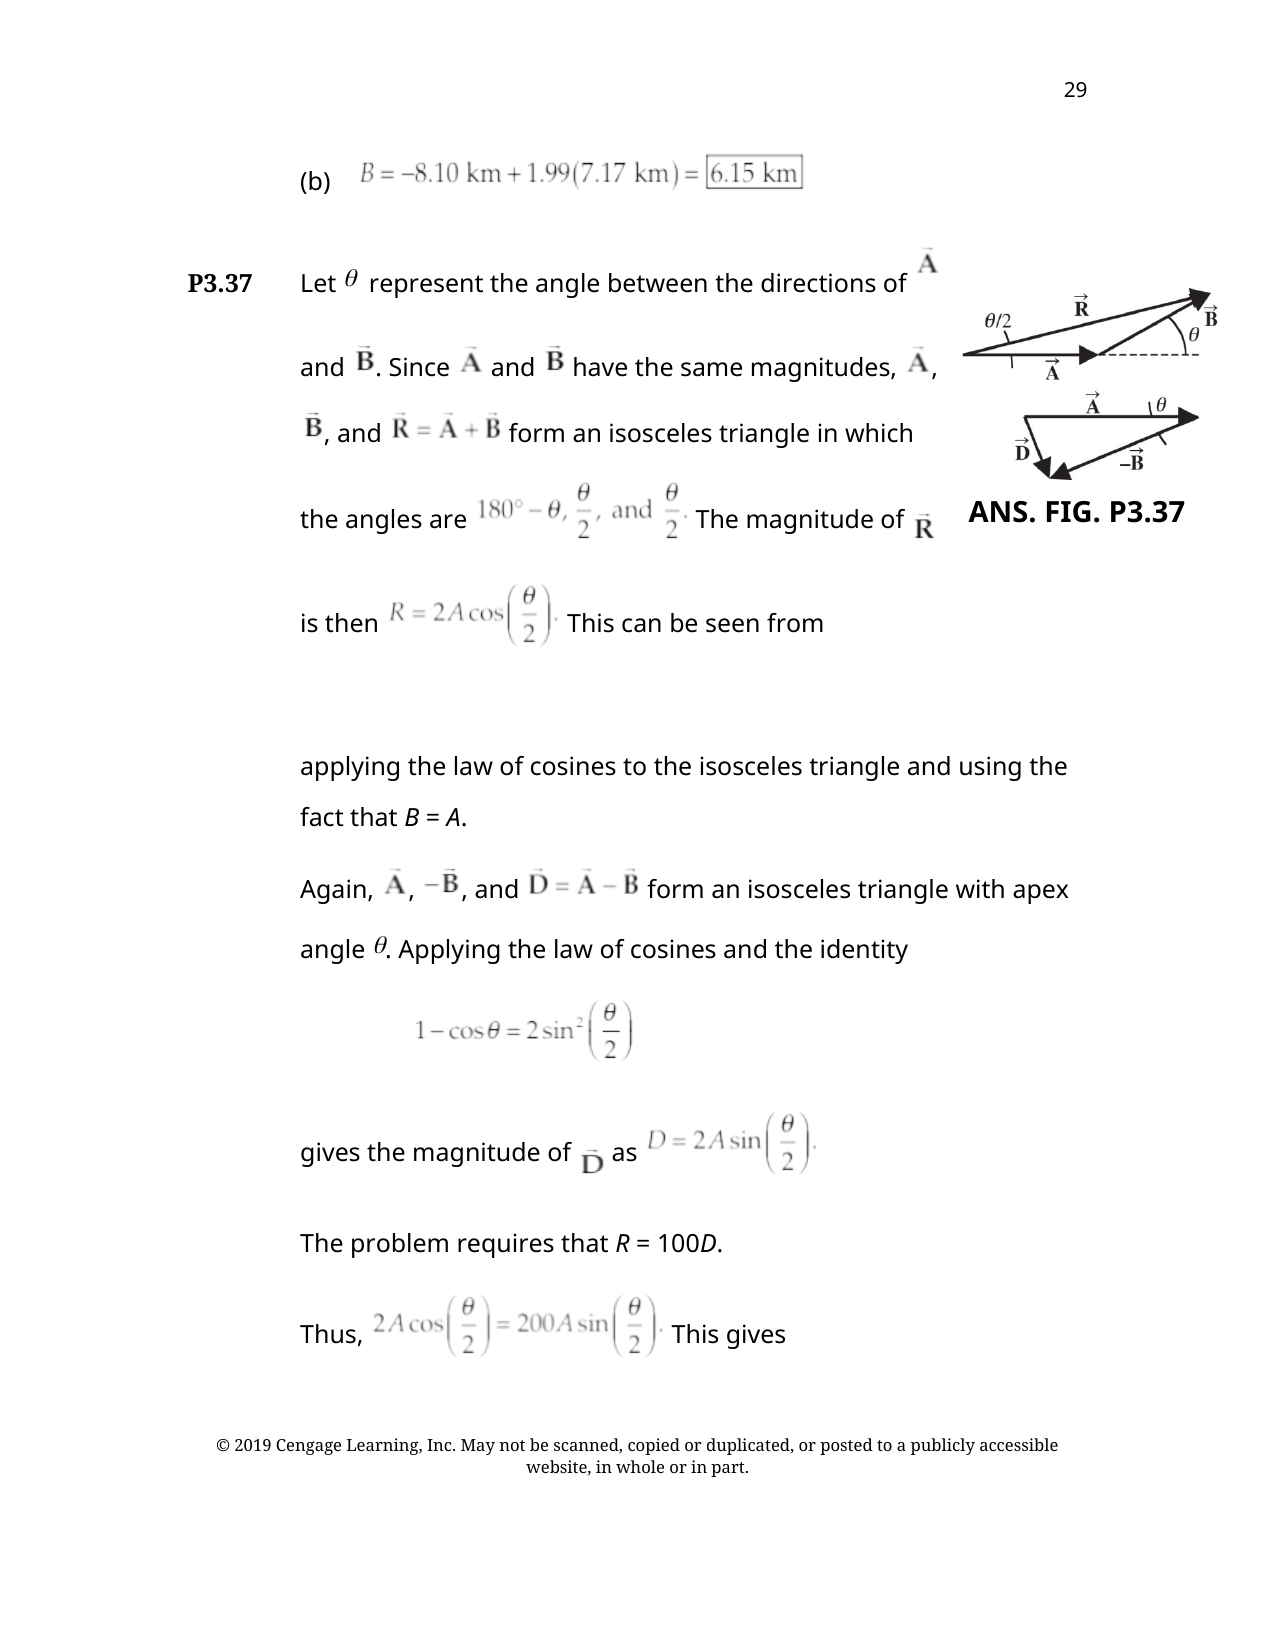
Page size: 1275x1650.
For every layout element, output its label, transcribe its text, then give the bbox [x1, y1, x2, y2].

text applying the law of cosines to the isosceles triangle and using the fact that B = A. [187, 697, 1087, 833]
text The problem requires that R = 100D. [187, 1226, 1087, 1260]
picture [962, 288, 1218, 480]
text Thus, This gives [244, 1289, 1087, 1379]
text (b) [187, 150, 1087, 212]
text Again, , , and form an isosceles triangle with apex angle . Applying the law of cosines and the identity [187, 863, 1087, 966]
text P3.37 Let represent the angle between the directions of and . Since and have the same magnitudes, , , and form an isosceles triangle in which the angles are The magnitude of is then This can be seen from [187, 242, 1087, 668]
text gives the magnitude of as [187, 1106, 1087, 1196]
